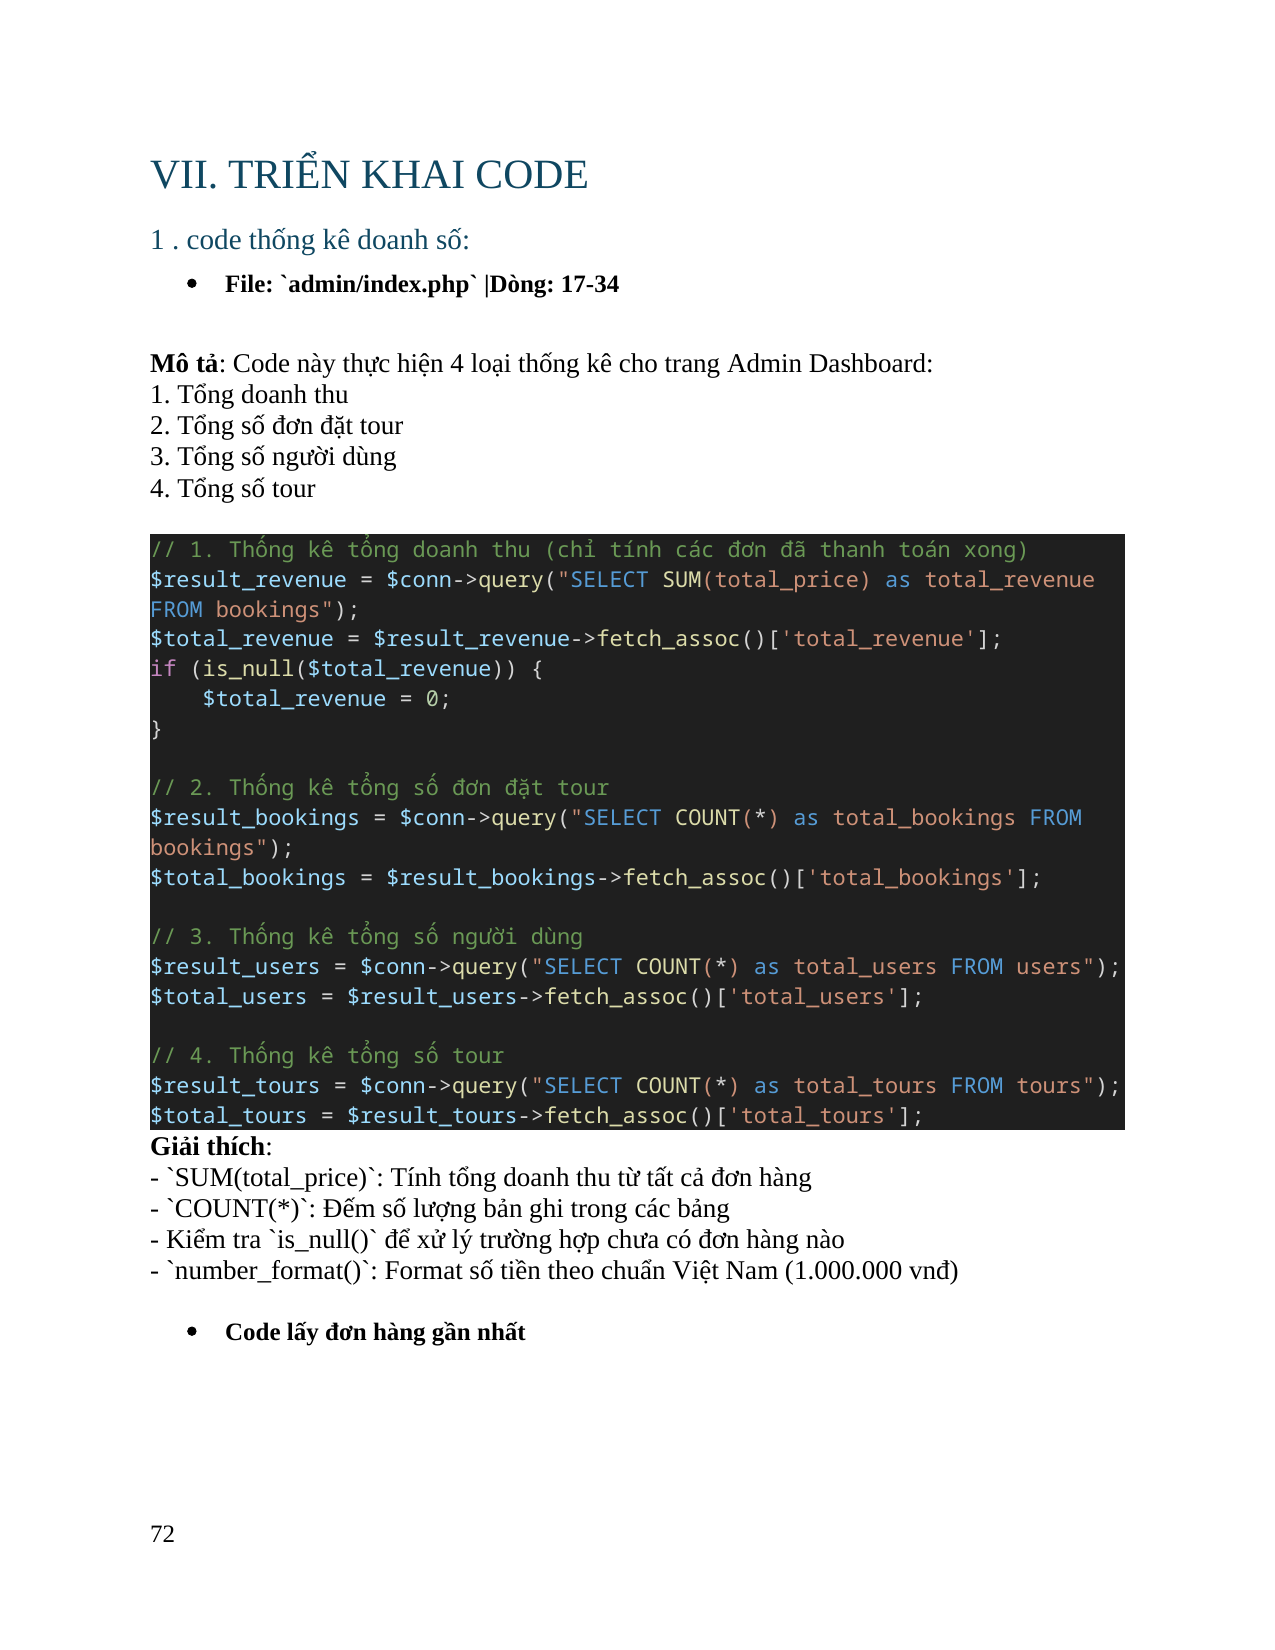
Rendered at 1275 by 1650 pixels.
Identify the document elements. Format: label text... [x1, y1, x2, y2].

text // 4. Thống kê tổng số tour [150, 1040, 1125, 1070]
text Mô tả: Code này thực hiện 4 loại thống kê cho trang Admin Dashboard: [150, 347, 1125, 378]
text // 1. Thống kê tổng doanh thu (chỉ tính các đơn đã thanh toán xong) [150, 534, 1125, 564]
text // 3. Thống kê tổng số người dùng [150, 921, 1125, 951]
text if (is_null($total_revenue)) { [150, 653, 1125, 683]
text 1. Tổng doanh thu [150, 378, 1125, 409]
list File: `admin/index.php` |Dòng: 17-34 [187, 269, 1125, 297]
text 3. Tổng số người dùng [150, 441, 1125, 472]
text 2. Tổng số đơn đặt tour [150, 409, 1125, 441]
text - Kiểm tra `is_null()` để xử lý trường hợp chưa có đơn hàng nào [150, 1223, 1125, 1254]
text - `SUM(total_price)`: Tính tổng doanh thu từ tất cả đơn hàng [150, 1161, 1125, 1192]
text $total_users = $result_users->fetch_assoc()['total_users']; [150, 981, 1125, 1011]
text $total_revenue = $result_revenue->fetch_assoc()['total_revenue']; [150, 623, 1125, 653]
text $result_users = $conn->query("SELECT COUNT(*) as total_users FROM users"); [150, 951, 1125, 981]
text $result_tours = $conn->query("SELECT COUNT(*) as total_tours FROM tours"); [150, 1070, 1125, 1100]
text $result_bookings = $conn->query("SELECT COUNT(*) as total_bookings FROM bookings"); [150, 802, 1125, 862]
list Code lấy đơn hàng gần nhất [187, 1317, 1125, 1345]
text Giải thích: [150, 1130, 1125, 1161]
text $total_revenue = 0; [150, 683, 1125, 713]
text - `number_format()`: Format số tiền theo chuẩn Việt Nam (1.000.000 vnđ) [150, 1254, 1125, 1286]
text 4. Tổng số tour [150, 472, 1125, 503]
text - `COUNT(*)`: Đếm số lượng bản ghi trong các bảng [150, 1192, 1125, 1223]
text // 2. Thống kê tổng số đơn đặt tour [150, 772, 1125, 802]
text } [150, 713, 1125, 742]
subtitle 1 . code thống kê doanh số: [150, 222, 1125, 255]
text $result_revenue = $conn->query("SELECT SUM(total_price) as total_revenue FROM bookings"); [150, 564, 1125, 623]
text $total_tours = $result_tours->fetch_assoc()['total_tours']; [150, 1100, 1125, 1130]
subtitle VII. TRIỂN KHAI CODE [150, 150, 1125, 198]
text $total_bookings = $result_bookings->fetch_assoc()['total_bookings']; [150, 862, 1125, 891]
